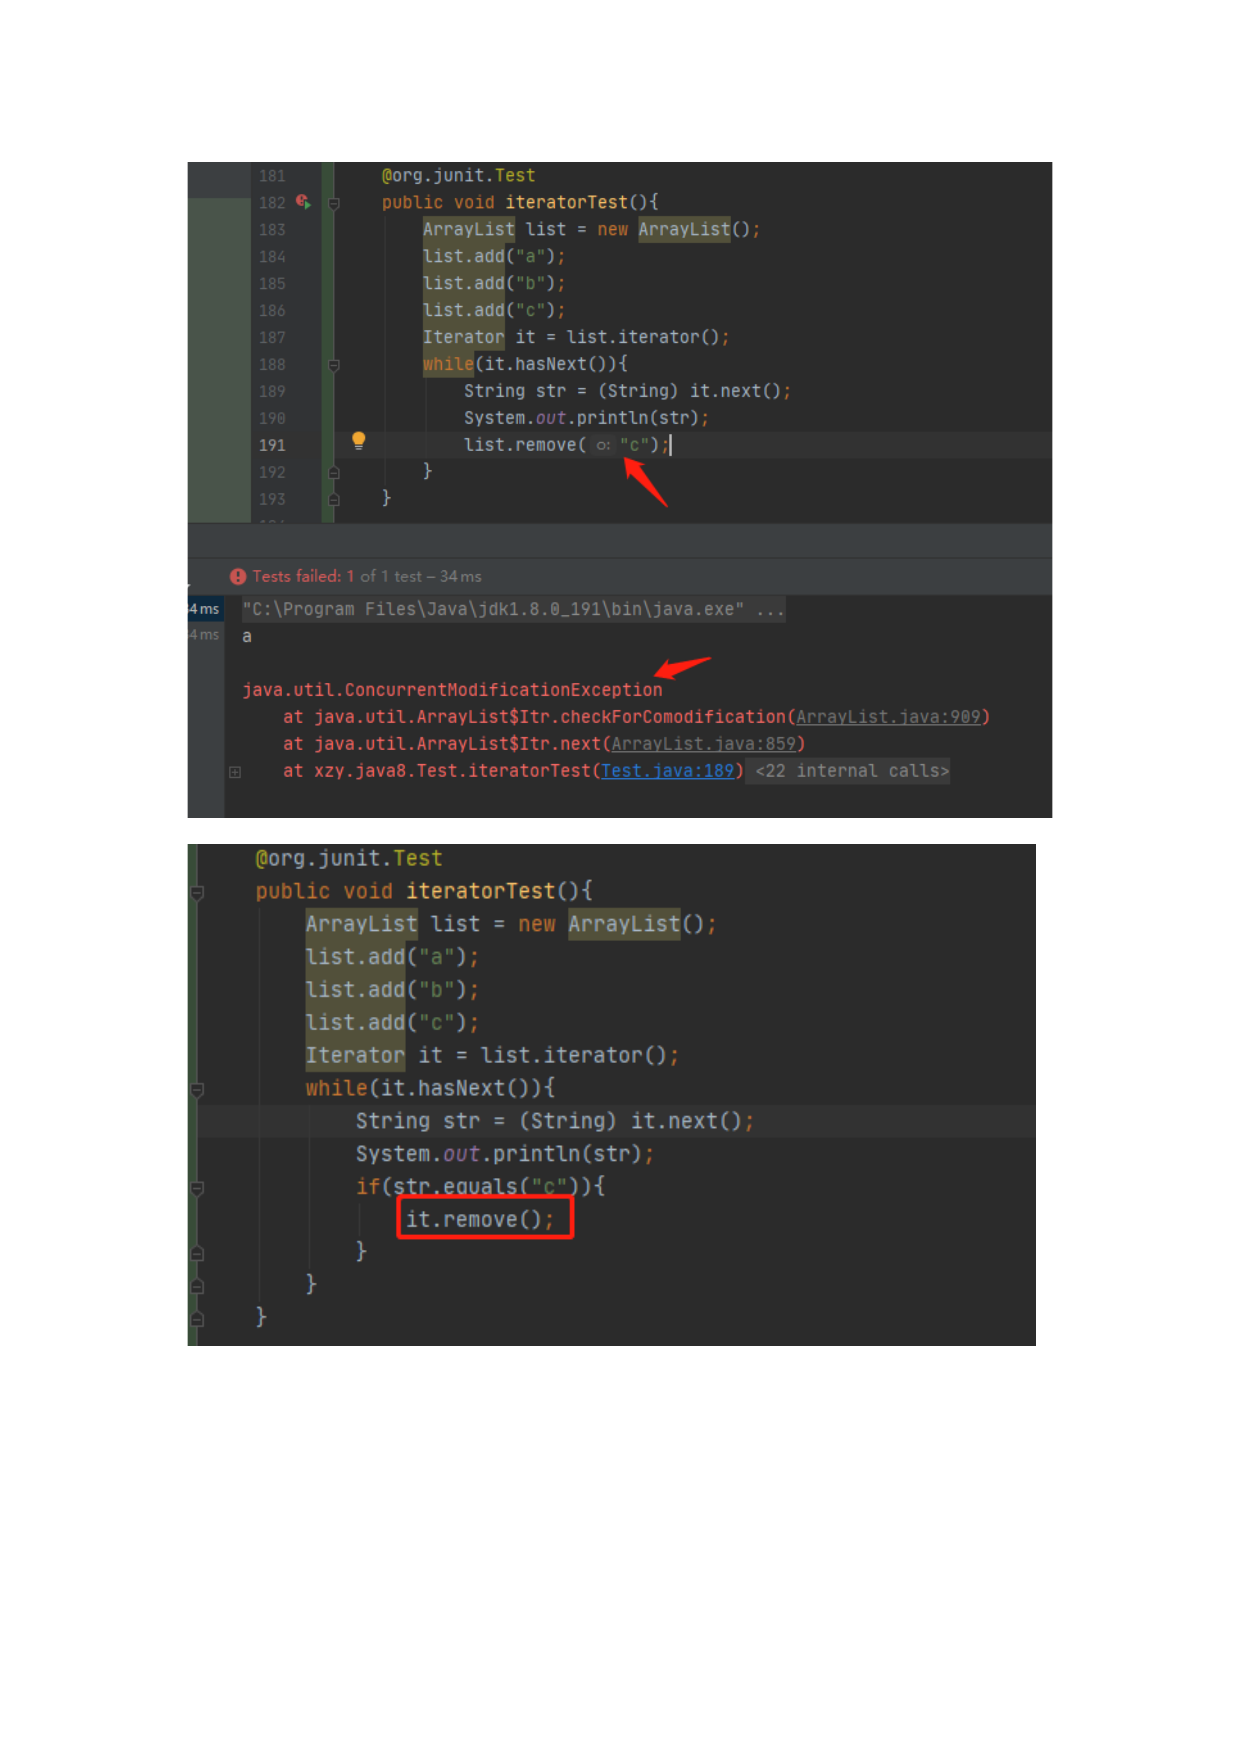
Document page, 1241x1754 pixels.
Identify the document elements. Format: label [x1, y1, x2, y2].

picture [187, 162, 1053, 818]
picture [187, 844, 1036, 1346]
